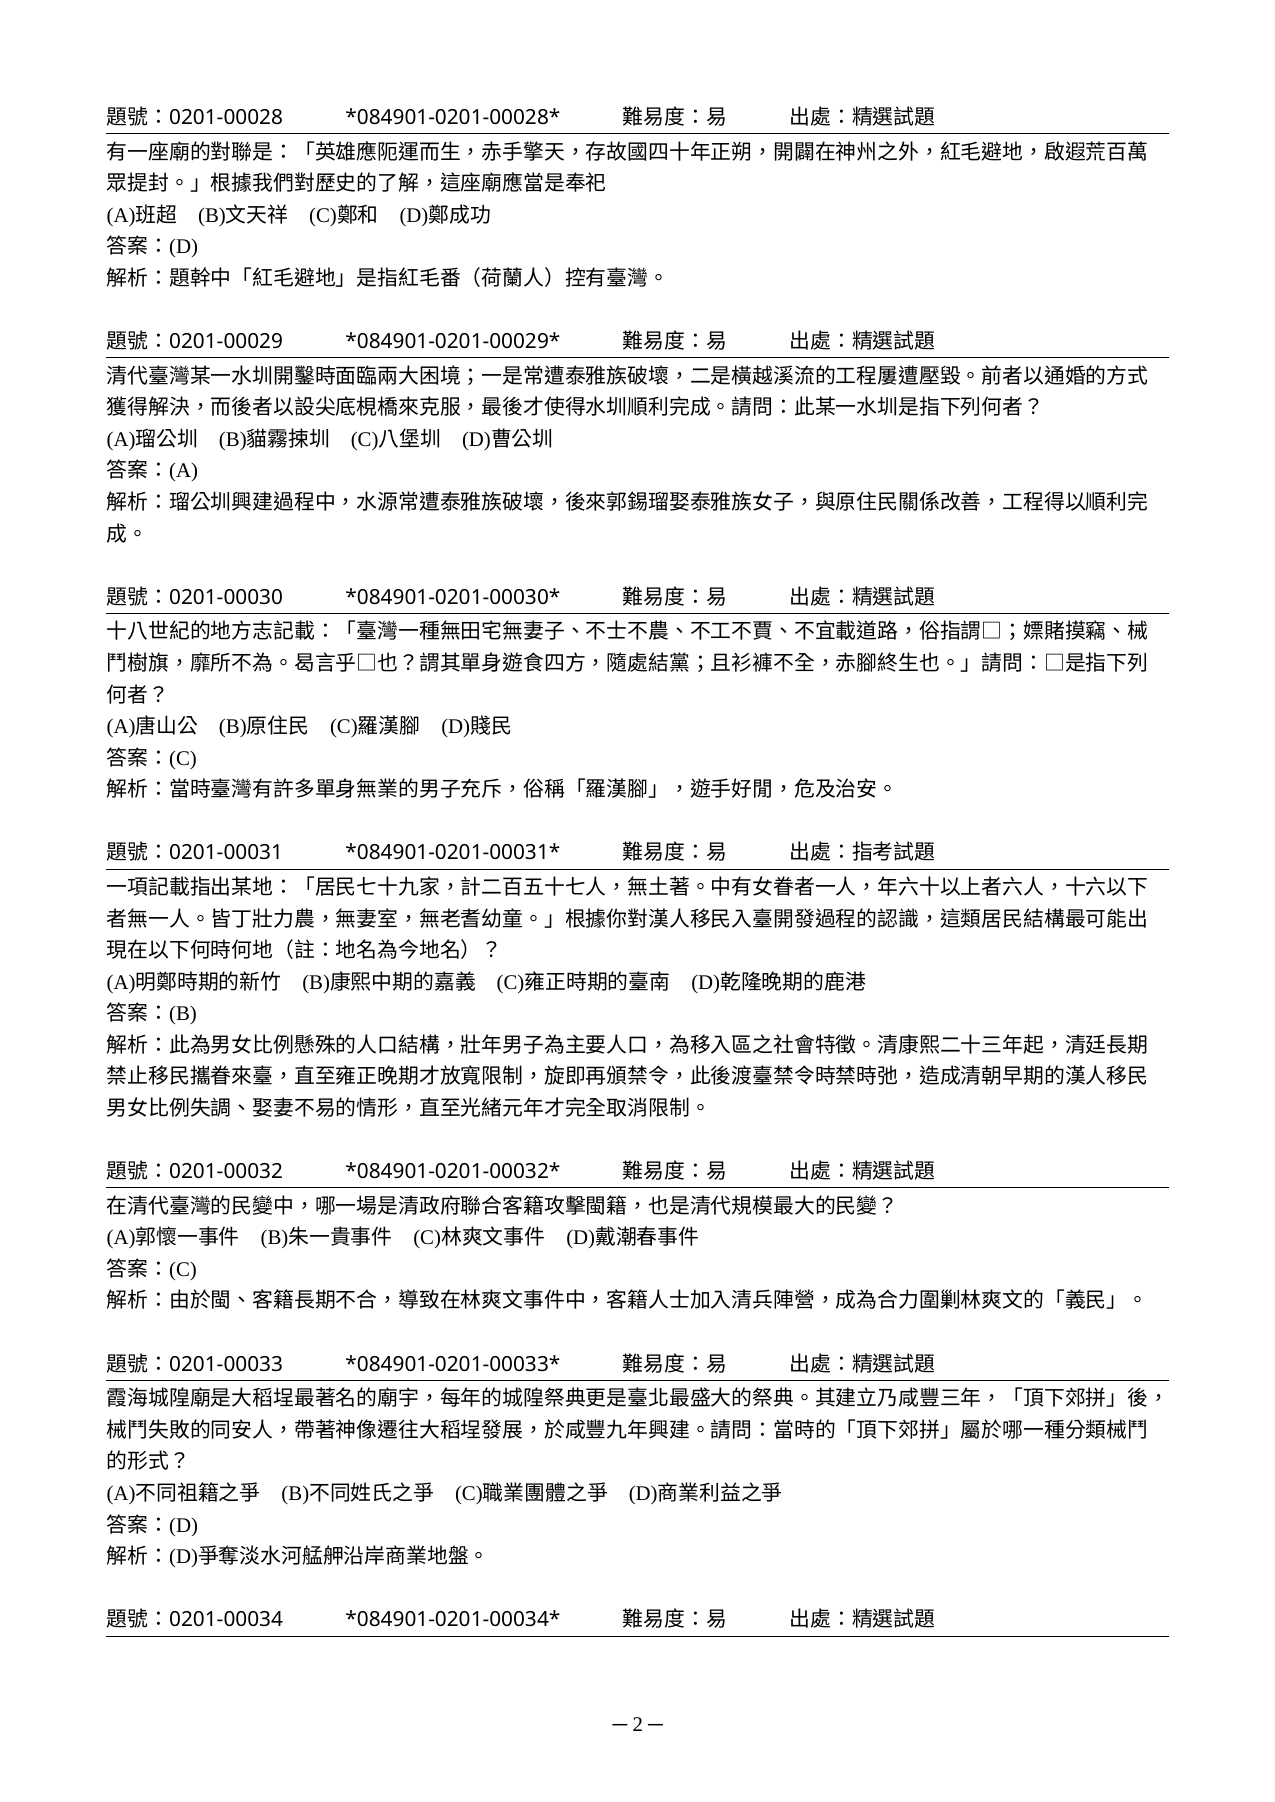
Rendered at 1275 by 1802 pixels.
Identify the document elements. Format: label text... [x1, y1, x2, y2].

text 題號：0201-00031 *084901-0201-00031* 難易度：易 出處：指考試題 [106, 835, 1169, 869]
text 解析：此為男女比例懸殊的人口結構，壯年男子為主要人口，為移入區之社會特徵。清康熙二十三年起，清廷長期禁止移民攜眷來臺，直至雍正晚期才放寬限制，旋即再頒禁令，此後渡臺禁令時禁時弛，造成清朝早期的漢人移民男女比例失調、娶妻不易的情形，直至光緒元年才完全取消限制。 [106, 1027, 1169, 1122]
text 題號：0201-00034 *084901-0201-00034* 難易度：易 出處：精選試題 [106, 1602, 1169, 1636]
text 題號：0201-00032 *084901-0201-00032* 難易度：易 出處：精選試題 [106, 1154, 1169, 1187]
text 答案：(B) [106, 996, 1169, 1027]
text 答案：(A) [106, 453, 1169, 485]
text 解析：瑠公圳興建過程中，水源常遭泰雅族破壞，後來郭錫瑠娶泰雅族女子，與原住民關係改善，工程得以順利完成。 [106, 485, 1169, 548]
text 解析：題幹中「紅毛避地」是指紅毛番（荷蘭人）控有臺灣。 [106, 261, 1169, 292]
text 解析：當時臺灣有許多單身無業的男子充斥，俗稱「羅漢腳」，遊手好閒，危及治安。 [106, 772, 1169, 803]
text 有一座廟的對聯是：「英雄應阨運而生，赤手擎天，存故國四十年正朔，開闢在神州之外，紅毛避地，啟遐荒百萬眾提封。」根據我們對歷史的了解，這座廟應當是奉祀 (A)班超 (B)文天祥 (C)鄭和 (D)鄭成功 [106, 134, 1169, 229]
text 十八世紀的地方志記載：「臺灣一種無田宅無妻子、不士不農、不工不賈、不宜載道路，俗指謂□；嫖賭摸竊、械鬥樹旗，靡所不為。曷言乎□也？謂其單身遊食四方，隨處結黨；且衫褲不全，赤腳終生也。」請問：□是指下列何者？ (A)唐山公 (B)原住民 (C)羅漢腳 (D)賤民 [106, 614, 1169, 740]
text 解析：由於閩、客籍長期不合，導致在林爽文事件中，客籍人士加入清兵陣營，成為合力圍剿林爽文的「義民」。 [106, 1283, 1169, 1315]
text 霞海城隍廟是大稻埕最著名的廟宇，每年的城隍祭典更是臺北最盛大的祭典。其建立乃咸豐三年，「頂下郊拼」後，械鬥失敗的同安人，帶著神像遷往大稻埕發展，於咸豐九年興建。請問：當時的「頂下郊拼」屬於哪一種分類械鬥的形式？ (A)不同祖籍之爭 (B)不同姓氏之爭 (C)職業團體之爭 (D)商業利益之爭 [106, 1381, 1169, 1507]
text 一項記載指出某地：「居民七十九家，計二百五十七人，無土著。中有女眷者一人，年六十以上者六人，十六以下者無一人。皆丁壯力農，無妻室，無老耆幼童。」根據你對漢人移民入臺開發過程的認識，這類居民結構最可能出現在以下何時何地（註：地名為今地名）？ (A)明鄭時期的新竹 (B)康熙中期的嘉義 (C)雍正時期的臺南 (D)乾隆晚期的鹿港 [106, 870, 1169, 996]
text 答案：(D) [106, 229, 1169, 261]
text 在清代臺灣的民變中，哪一場是清政府聯合客籍攻擊閩籍，也是清代規模最大的民變？ (A)郭懷一事件 (B)朱一貴事件 (C)林爽文事件 (D)戴潮春事件 [106, 1188, 1169, 1252]
text 題號：0201-00033 *084901-0201-00033* 難易度：易 出處：精選試題 [106, 1346, 1169, 1380]
text 解析：(D)爭奪淡水河艋舺沿岸商業地盤。 [106, 1539, 1169, 1570]
text 題號：0201-00028 *084901-0201-00028* 難易度：易 出處：精選試題 [106, 100, 1169, 133]
text 答案：(C) [106, 1252, 1169, 1283]
text 題號：0201-00029 *084901-0201-00029* 難易度：易 出處：精選試題 [106, 324, 1169, 357]
text 答案：(D) [106, 1507, 1169, 1539]
text 題號：0201-00030 *084901-0201-00030* 難易度：易 出處：精選試題 [106, 579, 1169, 613]
text 清代臺灣某一水圳開鑿時面臨兩大困境；一是常遭泰雅族破壞，二是橫越溪流的工程屢遭壓毀。前者以通婚的方式獲得解決，而後者以設尖底梘橋來克服，最後才使得水圳順利完成。請問：此某一水圳是指下列何者？ (A)瑠公圳 (B)貓霧捒圳 (C)八堡圳 (D)曹公圳 [106, 358, 1169, 453]
text 答案：(C) [106, 740, 1169, 772]
